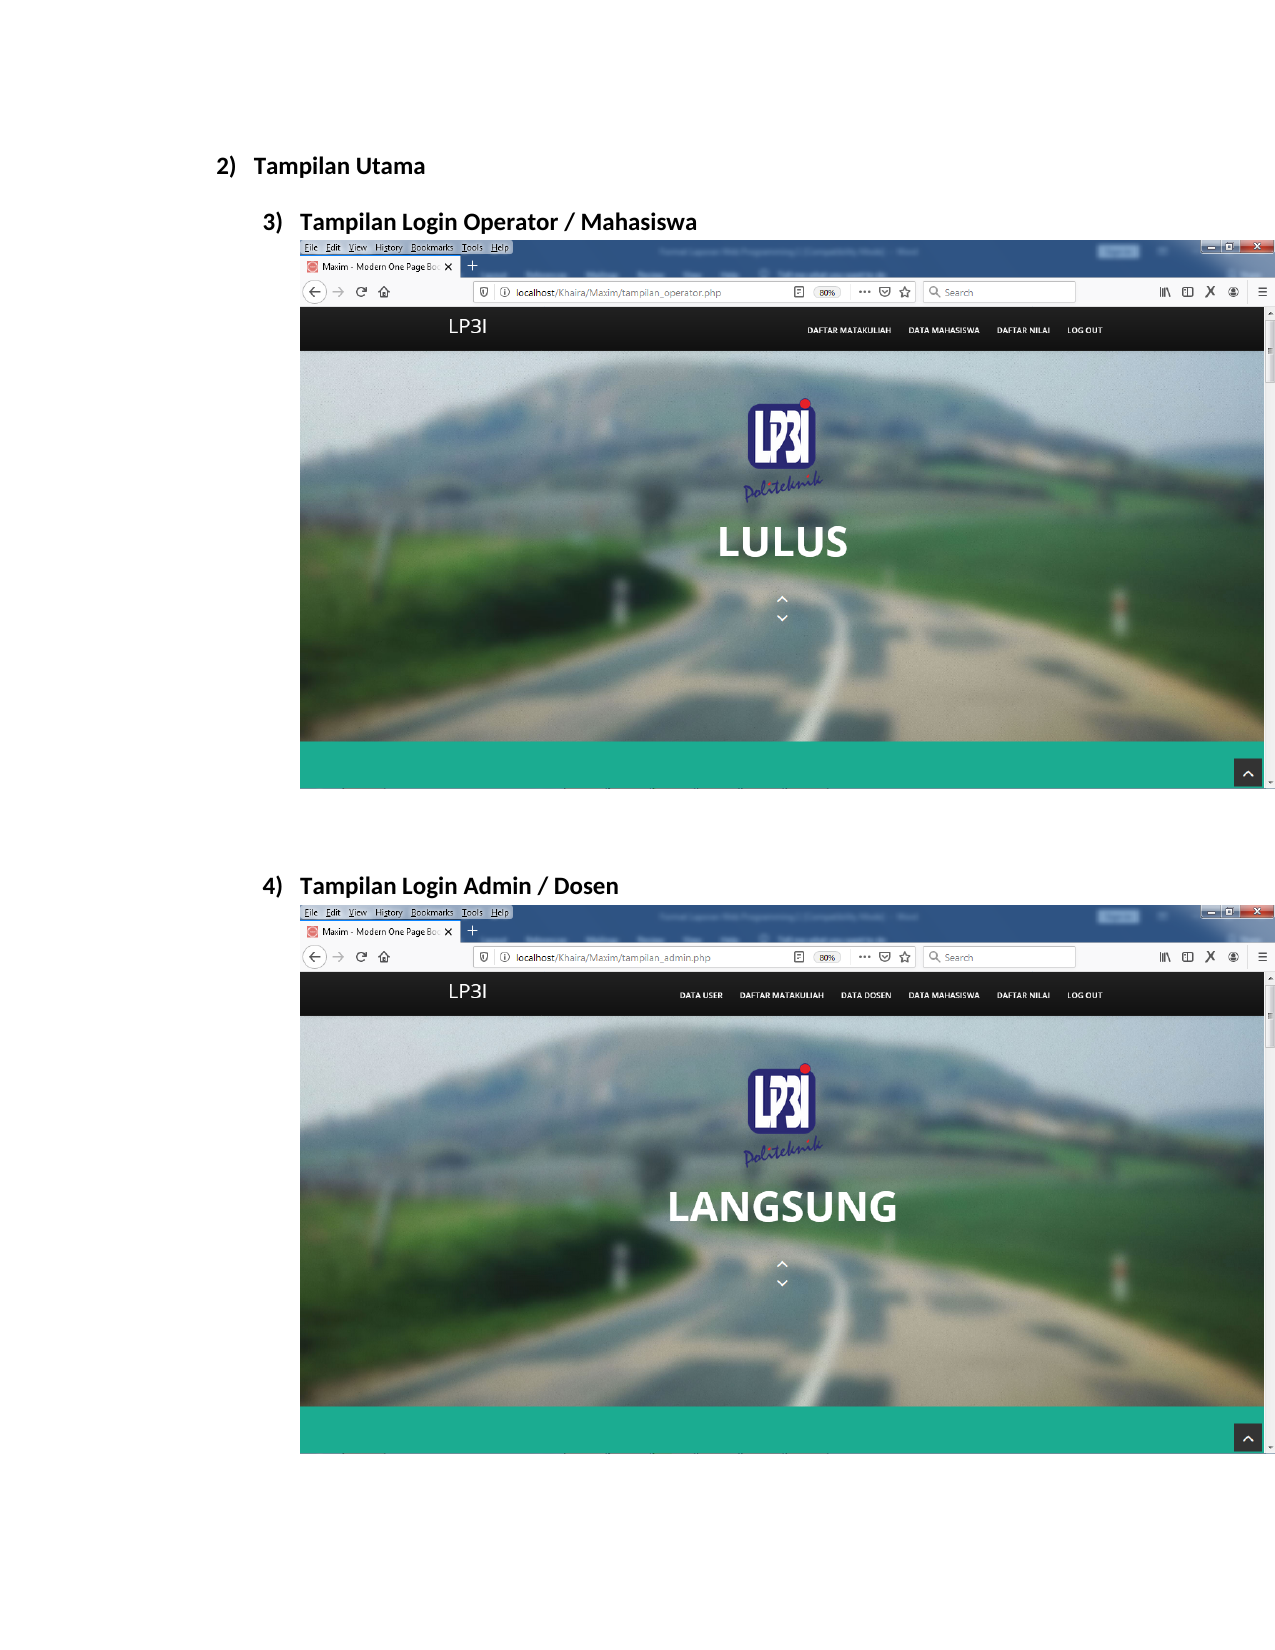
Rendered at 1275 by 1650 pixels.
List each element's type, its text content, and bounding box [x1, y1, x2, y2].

subtitle Tampilan Login Admin / Dosen [262, 870, 1125, 901]
picture [300, 905, 1275, 1454]
subtitle Tampilan Login Operator / Mahasiswa [262, 206, 1125, 236]
picture [300, 240, 1275, 789]
subtitle Tampilan Utama [216, 150, 1125, 181]
